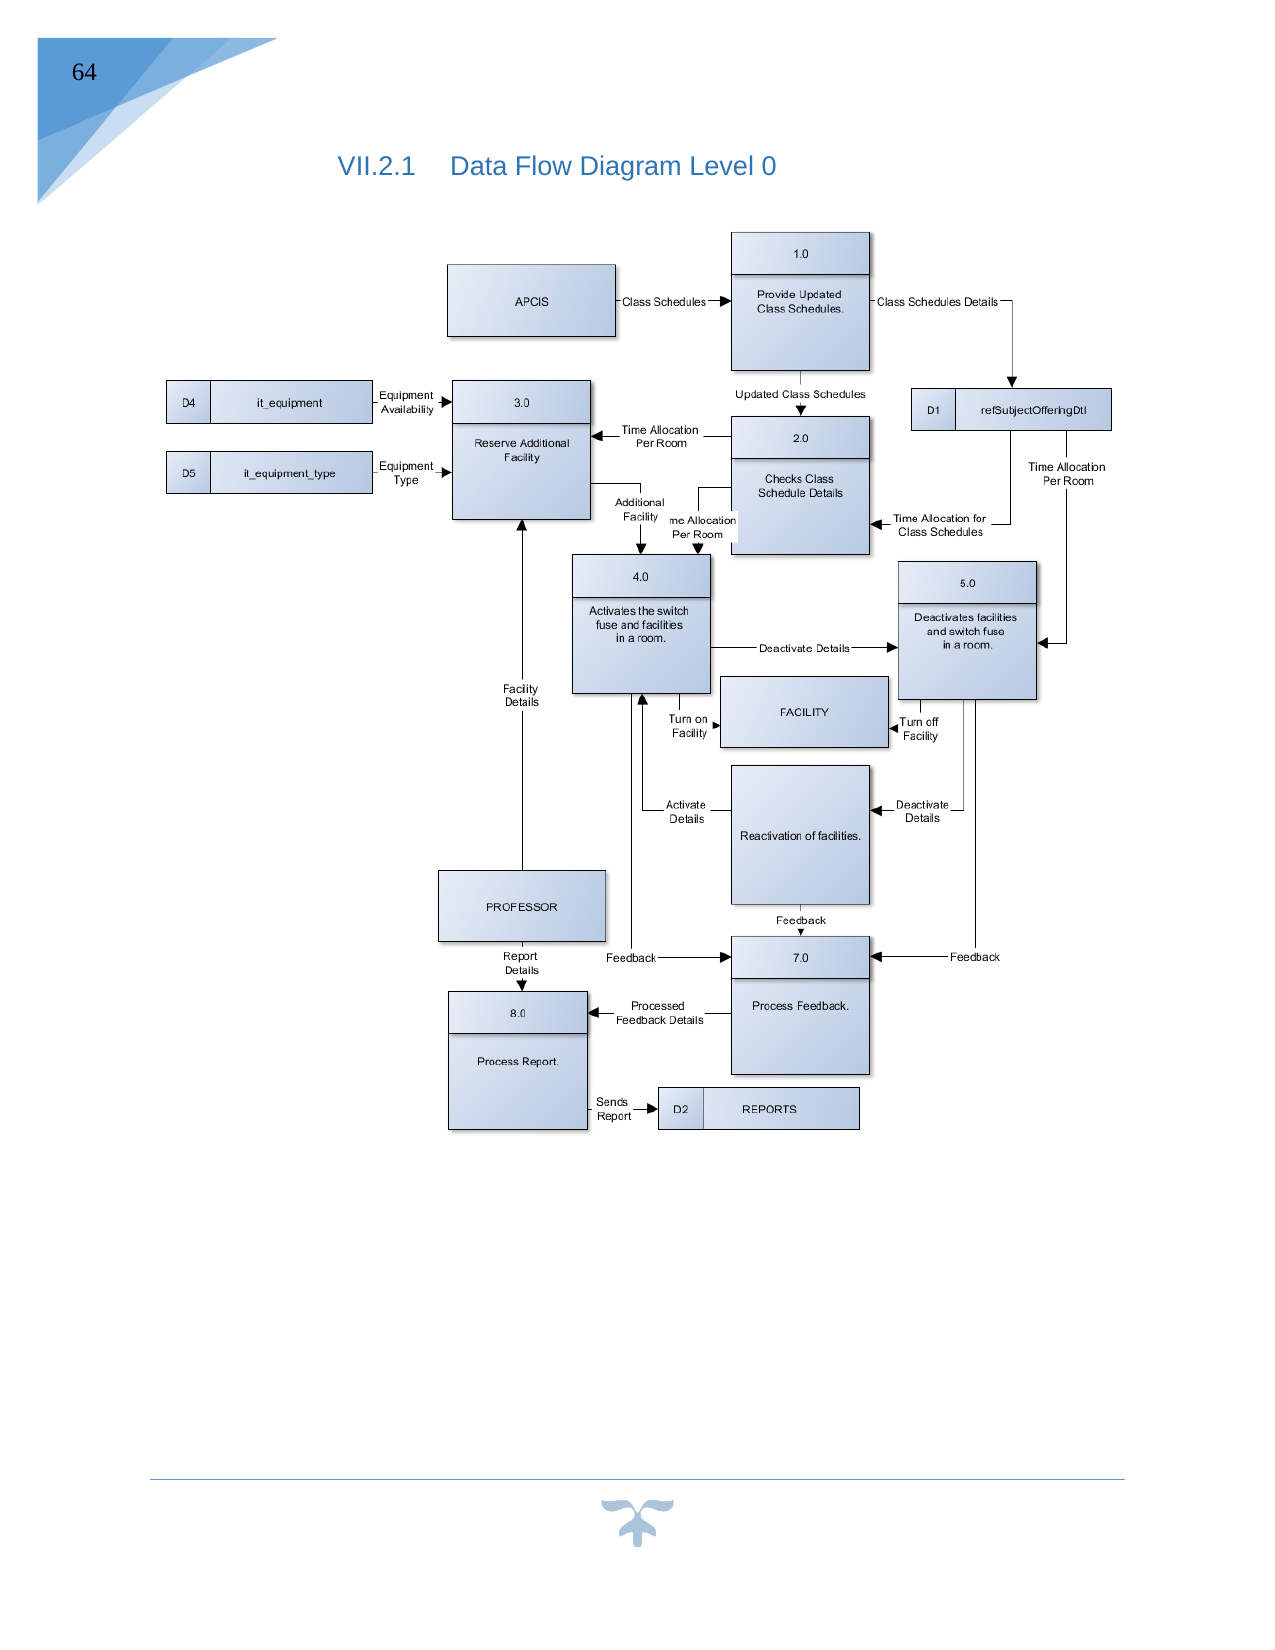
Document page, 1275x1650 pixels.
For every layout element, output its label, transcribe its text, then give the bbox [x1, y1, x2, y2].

subtitle Data Flow Diagram Level 0 [337, 150, 1125, 181]
picture [151, 217, 1125, 1144]
picture [37, 37, 279, 206]
